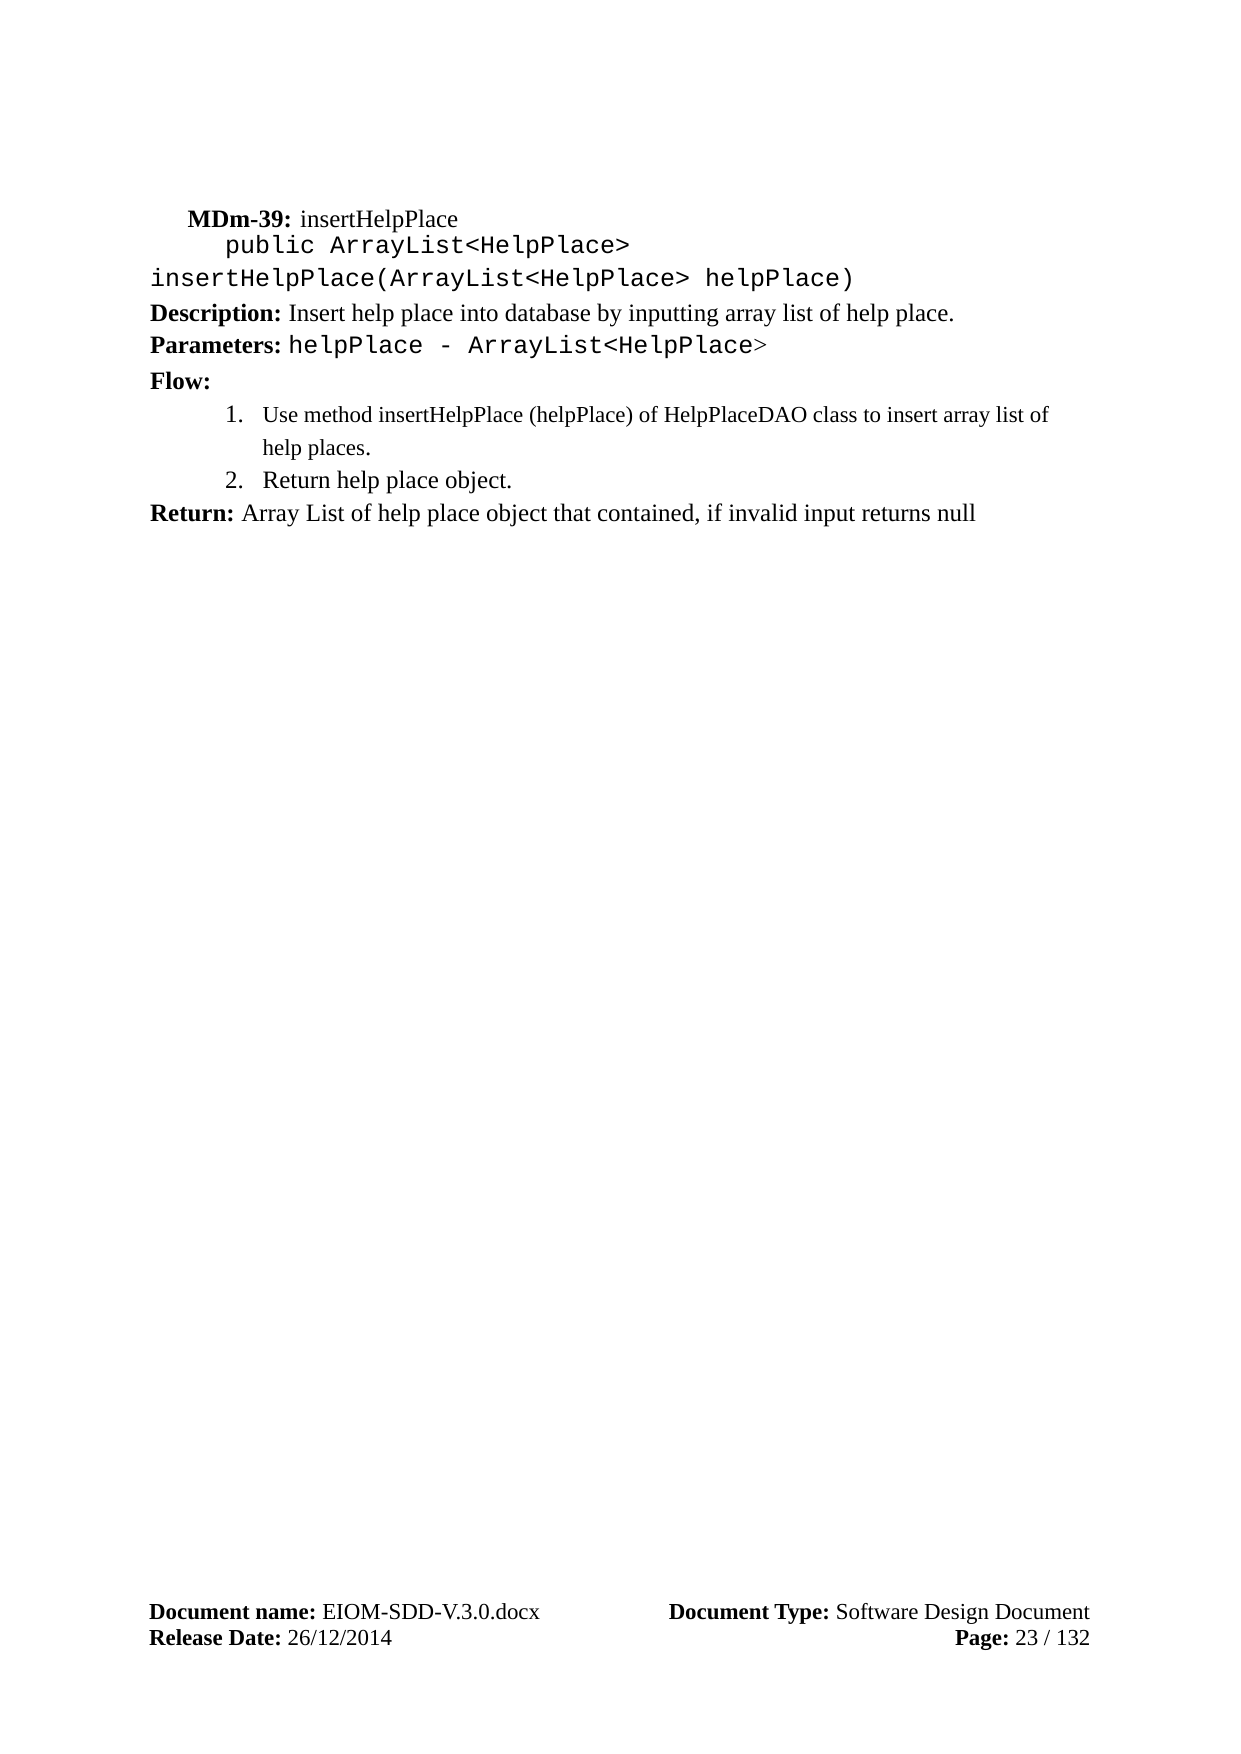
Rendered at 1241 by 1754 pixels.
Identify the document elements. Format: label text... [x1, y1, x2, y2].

text Description: Insert help place into database by inputting array list of help place. [150, 298, 1090, 326]
list Return help place object. [225, 465, 1090, 494]
list insertHelpPlace [187, 204, 1090, 233]
text Parameters: helpPlace - ArrayList<HelpPlace> [150, 331, 1090, 361]
text Flow: [150, 366, 1090, 395]
text Return: Array List of help place object that contained, if invalid input returns null [150, 498, 1090, 527]
text public ArrayList<HelpPlace> insertHelpPlace(ArrayList<HelpPlace> helpPlace) [150, 233, 1090, 293]
list Use method insertHelpPlace (helpPlace) of HelpPlaceDAO class to insert array list of help places. [225, 399, 1090, 461]
